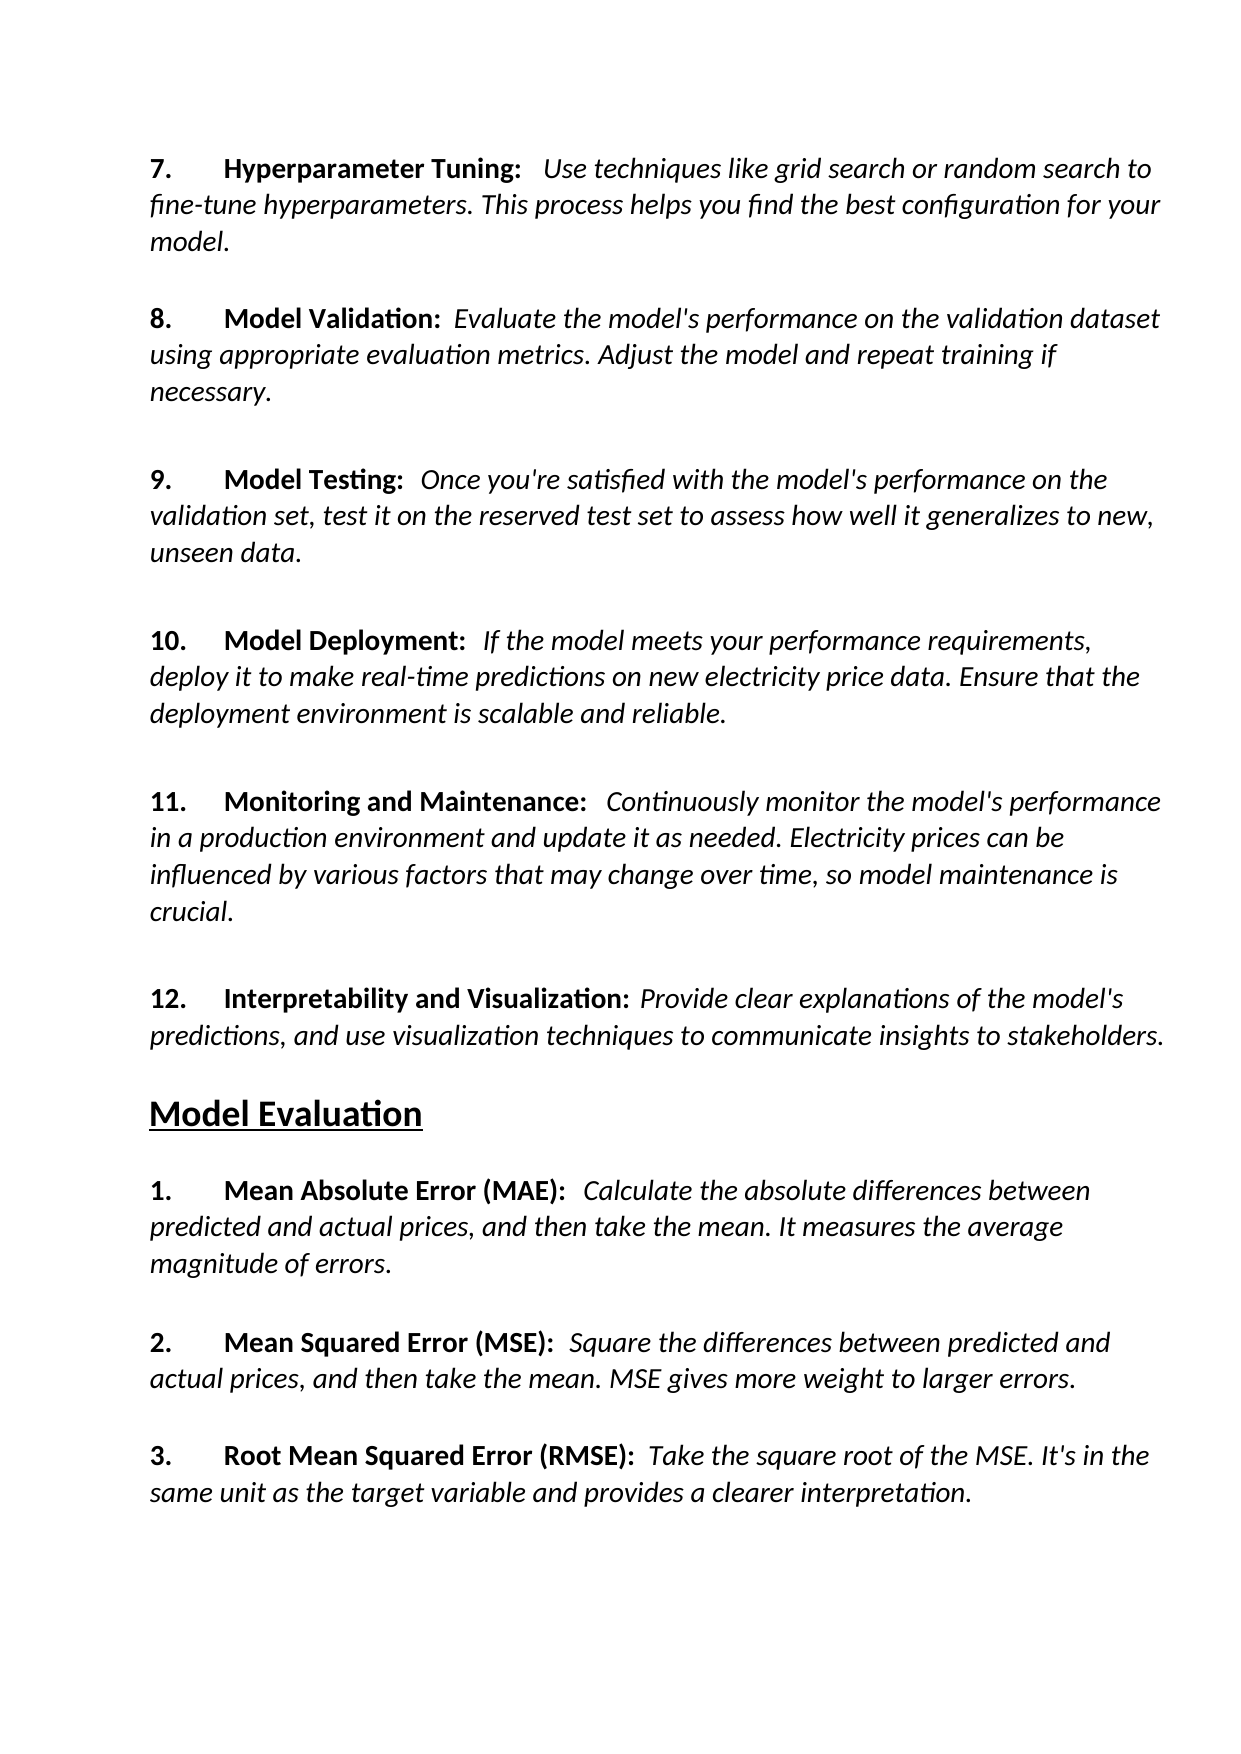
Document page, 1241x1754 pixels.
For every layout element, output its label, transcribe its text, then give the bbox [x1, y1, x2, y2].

list Model Deployment: If the model meets your performance requirements, deploy it to make real-time predictions on new electricity price data. Ensure that the deployment environment is scalable and reliable. [149, 622, 1170, 731]
list Hyperparameter Tuning: Use techniques like grid search or random search to fine-tune hyperparameters. This process helps you find the best configuration for your model. [149, 150, 1170, 259]
list Model Validation: Evaluate the model's performance on the validation dataset using appropriate evaluation metrics. Adjust the model and repeat training if necessary. [149, 300, 1170, 409]
subtitle Model Evaluation [148, 1090, 1171, 1136]
list Model Testing: Once you're satisfied with the model's performance on the validation set, test it on the reserved test set to assess how well it generalizes to new, unseen data. [149, 461, 1170, 570]
list Mean Squared Error (MSE): Square the differences between predicted and actual prices, and then take the mean. MSE gives more weight to larger errors. [149, 1324, 1170, 1396]
list Mean Absolute Error (MAE): Calculate the absolute differences between predicted and actual prices, and then take the mean. It measures the average magnitude of errors. [149, 1172, 1170, 1281]
list Monitoring and Maintenance: Continuously monitor the model's performance in a production environment and update it as needed. Electricity prices can be influenced by various factors that may change over time, so model maintenance is crucial. [149, 783, 1170, 928]
list Root Mean Squared Error (RMSE): Take the square root of the MSE. It's in the same unit as the target variable and provides a clearer interpretation. [149, 1437, 1170, 1509]
list Interpretability and Visualization: Provide clear explanations of the model's predictions, and use visualization techniques to communicate insights to stakeholders. [149, 980, 1170, 1053]
